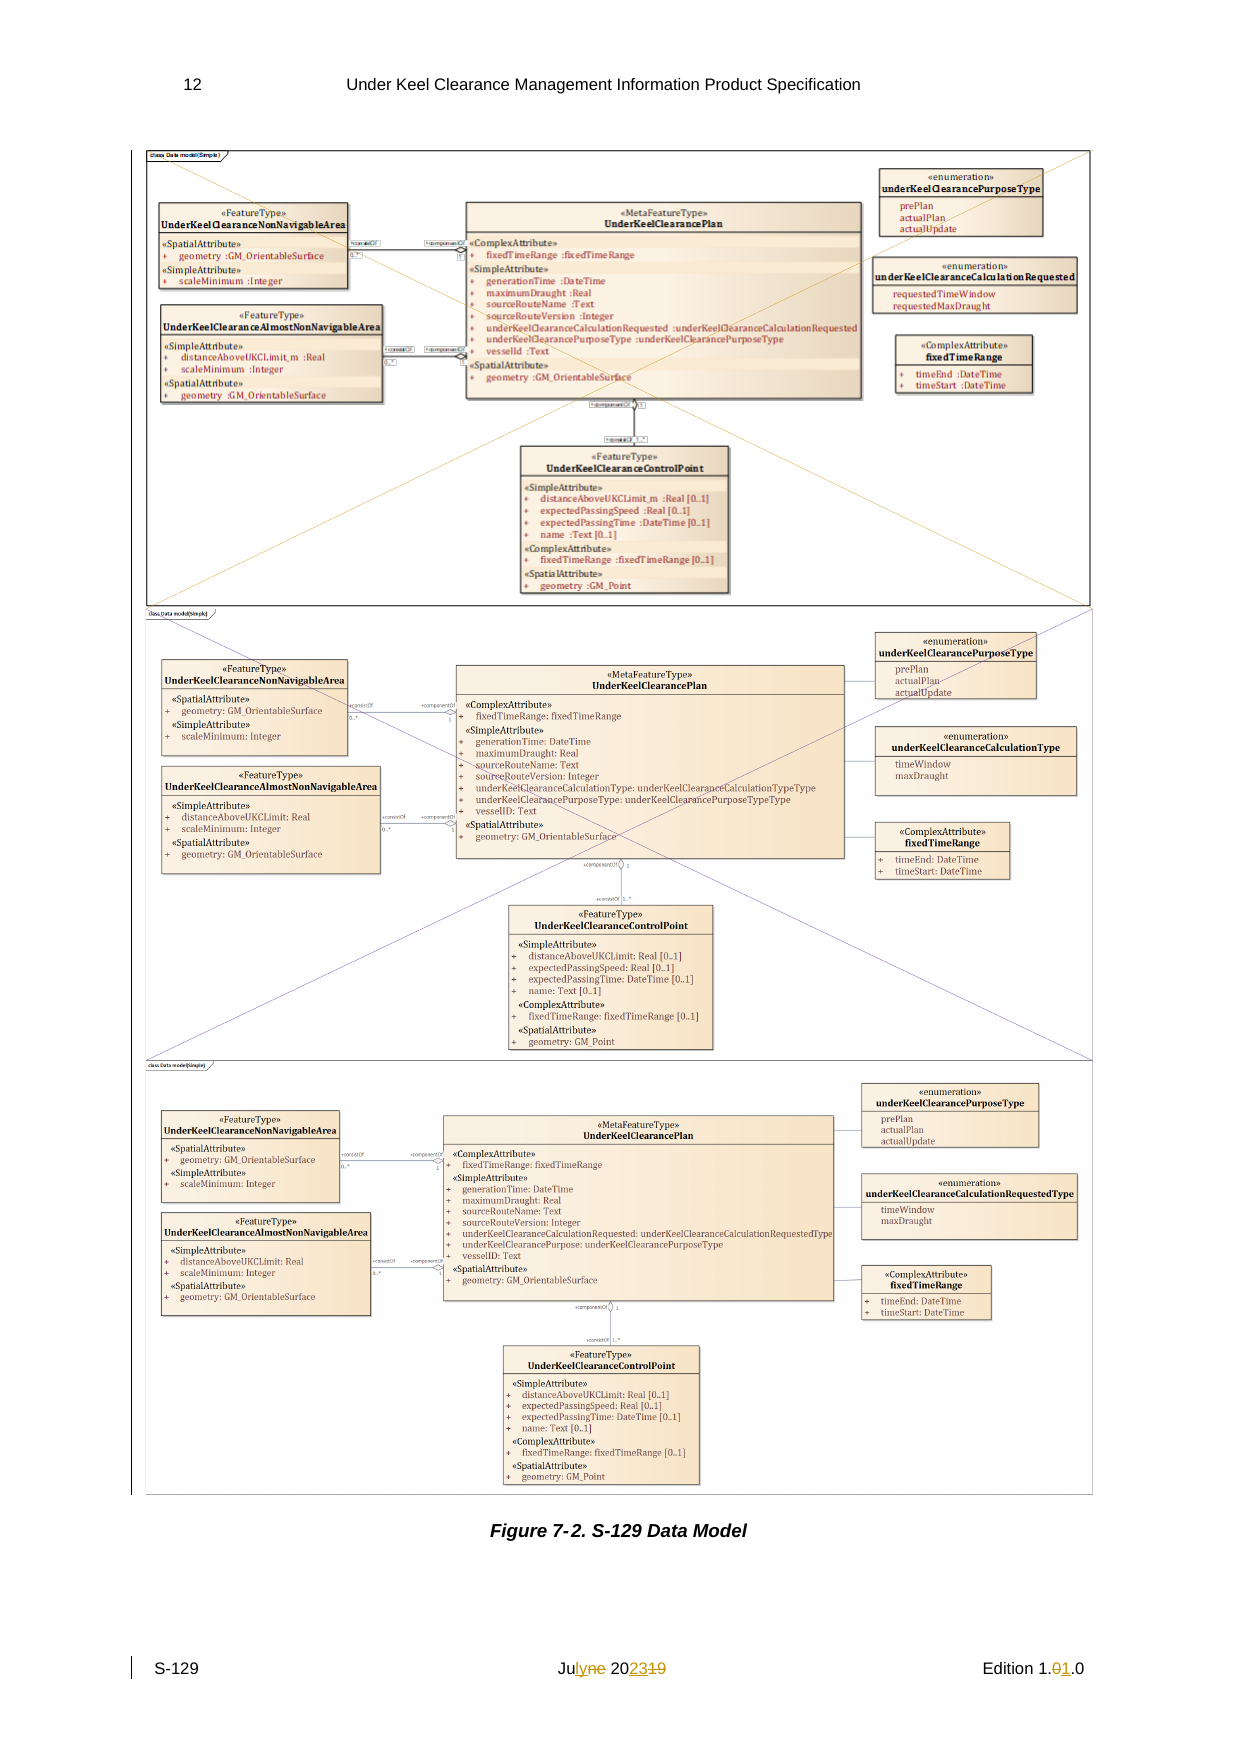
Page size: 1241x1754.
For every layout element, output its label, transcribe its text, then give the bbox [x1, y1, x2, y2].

picture [621, 151, 1093, 608]
picture [145, 610, 1093, 1495]
picture [145, 151, 618, 608]
picture [149, 150, 1090, 379]
text Figure 7-2. S-129 Data Model [146, 1520, 1092, 1541]
picture [149, 380, 1090, 834]
